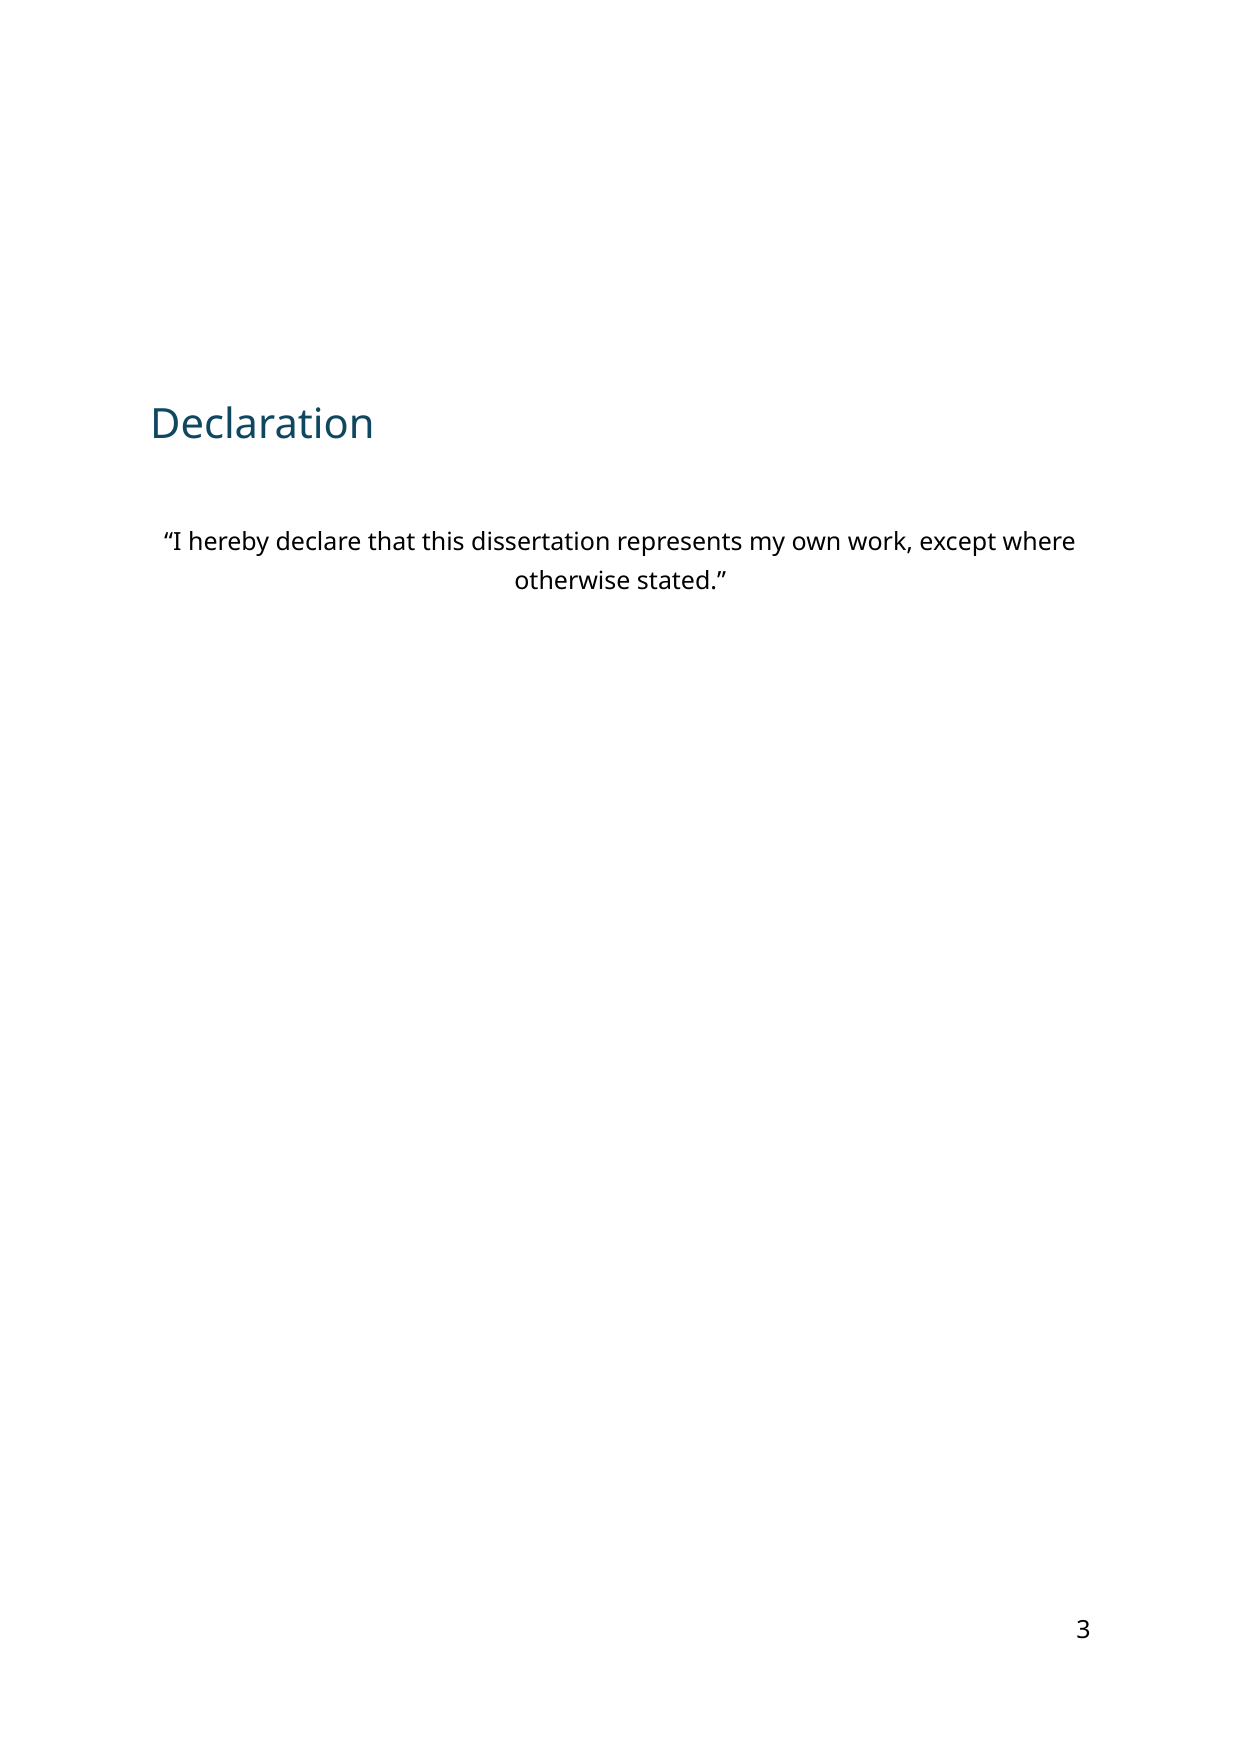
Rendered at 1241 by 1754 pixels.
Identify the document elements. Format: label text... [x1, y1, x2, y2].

subtitle Declaration [150, 394, 1090, 451]
text “I hereby declare that this dissertation represents my own work, except where otherwise stated.” [150, 523, 1090, 597]
